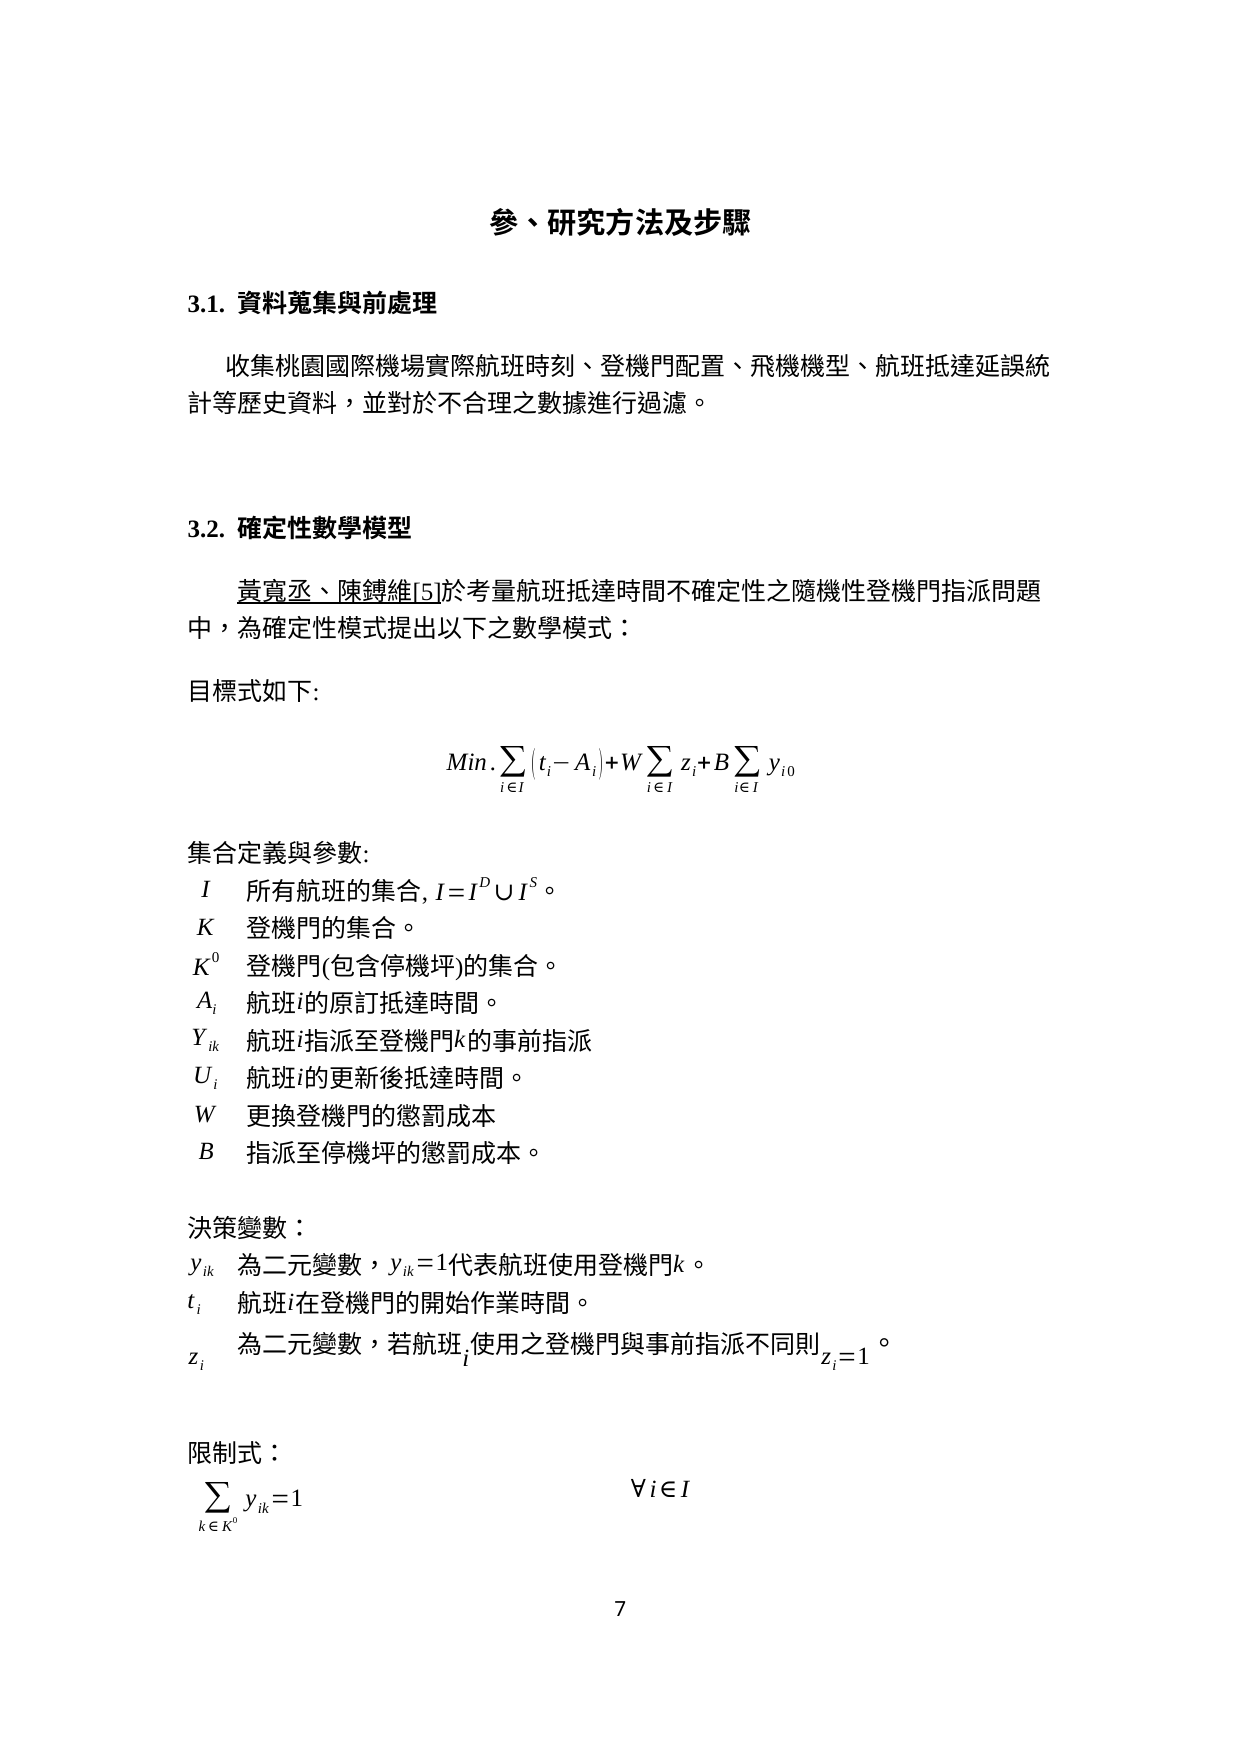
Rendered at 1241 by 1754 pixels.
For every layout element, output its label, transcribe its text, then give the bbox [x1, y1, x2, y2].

table_cell 登機門(包含停機坪)的集合。 [235, 946, 1076, 983]
table_cell [176, 1133, 235, 1171]
table_cell [176, 1021, 235, 1058]
text 黃寬丞、陳鎛維[5]於考量航班抵達時間不確定性之隨機性登機門指派問題中，為確定性模式提出以下之數學模式： [187, 571, 1053, 646]
table_cell 指派至停機坪的懲罰成本。 [235, 1133, 1076, 1171]
table_cell 航班的更新後抵達時間。 [235, 1058, 1076, 1096]
table_cell 航班的原訂抵達時間。 [235, 983, 1076, 1021]
text 航班在登機門的開始作業時間。 [187, 1283, 1053, 1321]
text 為二元變數，若航班使用之登機門與事前指派不同則。 [187, 1321, 1053, 1396]
table_header [618, 1471, 1052, 1546]
list 確定性數學模型 [187, 508, 1053, 546]
table_cell [176, 983, 235, 1021]
table_cell [176, 1058, 235, 1096]
text 參、研究方法及步驟 [187, 183, 1053, 258]
text 目標式如下: [187, 671, 1053, 708]
text 收集桃園國際機場實際航班時刻、登機門配置、飛機機型、航班抵達延誤統計等歷史資料，並對於不合理之數據進行過濾。 [187, 346, 1053, 421]
table_cell 登機門的集合。 [235, 908, 1076, 946]
text 集合定義與參數: [187, 833, 1053, 871]
table_cell [176, 908, 235, 946]
list 資料蒐集與前處理 [187, 283, 1053, 321]
text 限制式： [187, 1433, 1053, 1471]
text 決策變數： [187, 1208, 1053, 1246]
table_cell [176, 946, 235, 983]
table_header 所有航班的集合, 。 [235, 871, 1076, 908]
table_cell 更換登機門的懲罰成本 [235, 1096, 1076, 1133]
table_header [176, 871, 235, 908]
text 為二元變數，代表航班使用登機門。 [187, 1246, 1053, 1283]
table_cell 航班指派至登機門的事前指派 [235, 1021, 1076, 1058]
table_cell [176, 1096, 235, 1133]
table_header [187, 1471, 618, 1546]
